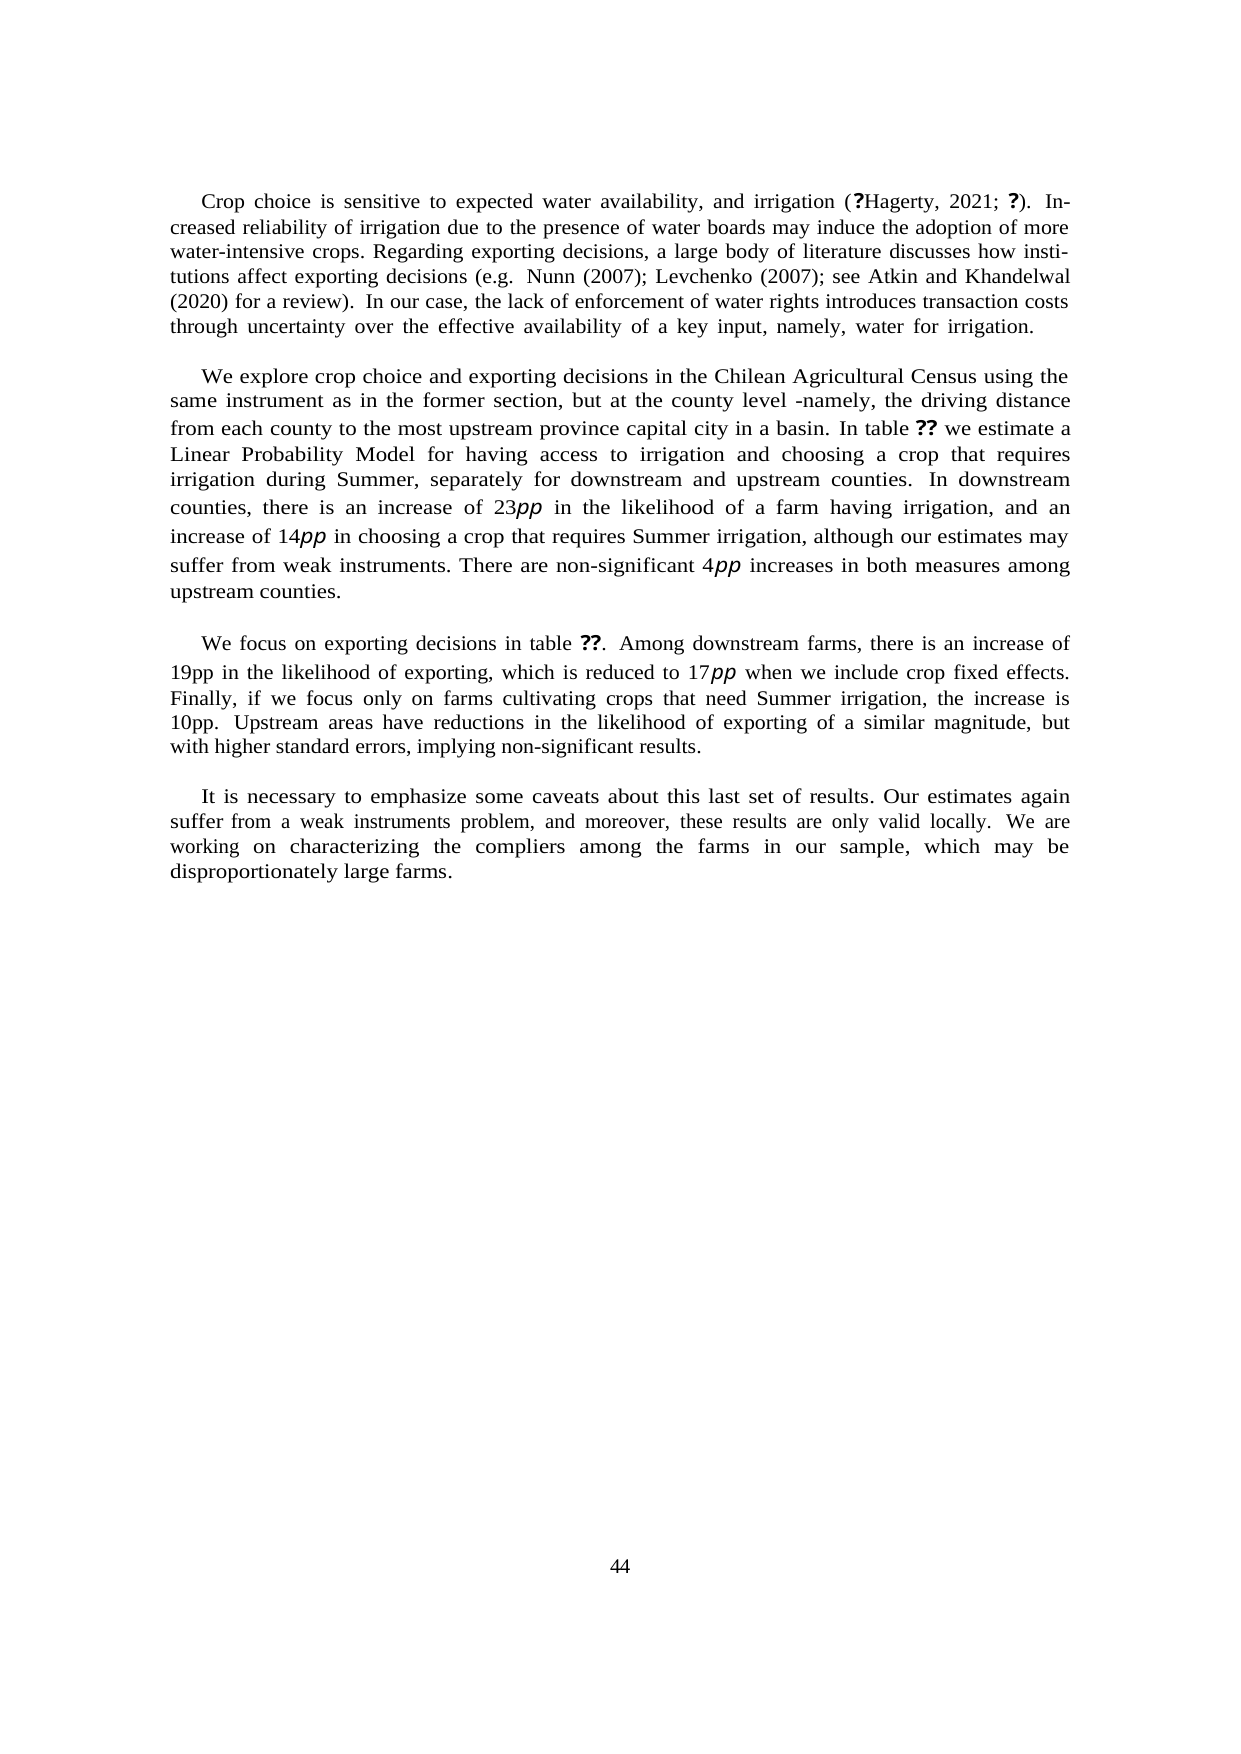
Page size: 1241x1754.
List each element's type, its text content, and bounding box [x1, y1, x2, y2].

text Crop choice is sensitive to expected water availability, and irrigation (?Hagerty, 2021; ?). In- creased reliability of irrigation due to the presence of water boards may induce the adoption of more water-intensive crops. Regarding exporting decisions, a large body of literature discusses how insti- tutions affect exporting decisions (e.g. Nunn (2007); Levchenko (2007); see Atkin and Khandelwal (2020) for a review). In our case, the lack of enforcement of water rights introduces transaction costs through uncertainty over the effective availability of a key input, namely, water for irrigation. [170, 186, 1071, 338]
text We explore crop choice and exporting decisions in the Chilean Agricultural Census using the same instrument as in the former section, but at the county level -namely, the driving distance from each county to the most upstream province capital city in a basin. In table ?? we estimate a Linear Probability Model for having access to irrigation and choosing a crop that requires irrigation during Summer, separately for downstream and upstream counties. In downstream counties, there is an increase of 23pp in the likelihood of a farm having irrigation, and an increase of 14pp in choosing a crop that requires Summer irrigation, although our estimates may suffer from weak instruments. There are non-significant 4pp increases in both measures among upstream counties. [170, 363, 1071, 603]
text We focus on exporting decisions in table ??. Among downstream farms, there is an increase of 19pp in the likelihood of exporting, which is reduced to 17pp when we include crop fixed effects. Finally, if we focus only on farms cultivating crops that need Summer irrigation, the increase is 10pp. Upstream areas have reductions in the likelihood of exporting of a similar magnitude, but with higher standard errors, implying non-significant results. [170, 628, 1071, 758]
text It is necessary to emphasize some caveats about this last set of results. Our estimates again suffer from a weak instruments problem, and moreover, these results are only valid locally. We are working on characterizing the compliers among the farms in our sample, which may be disproportionately large farms. [170, 784, 1071, 883]
